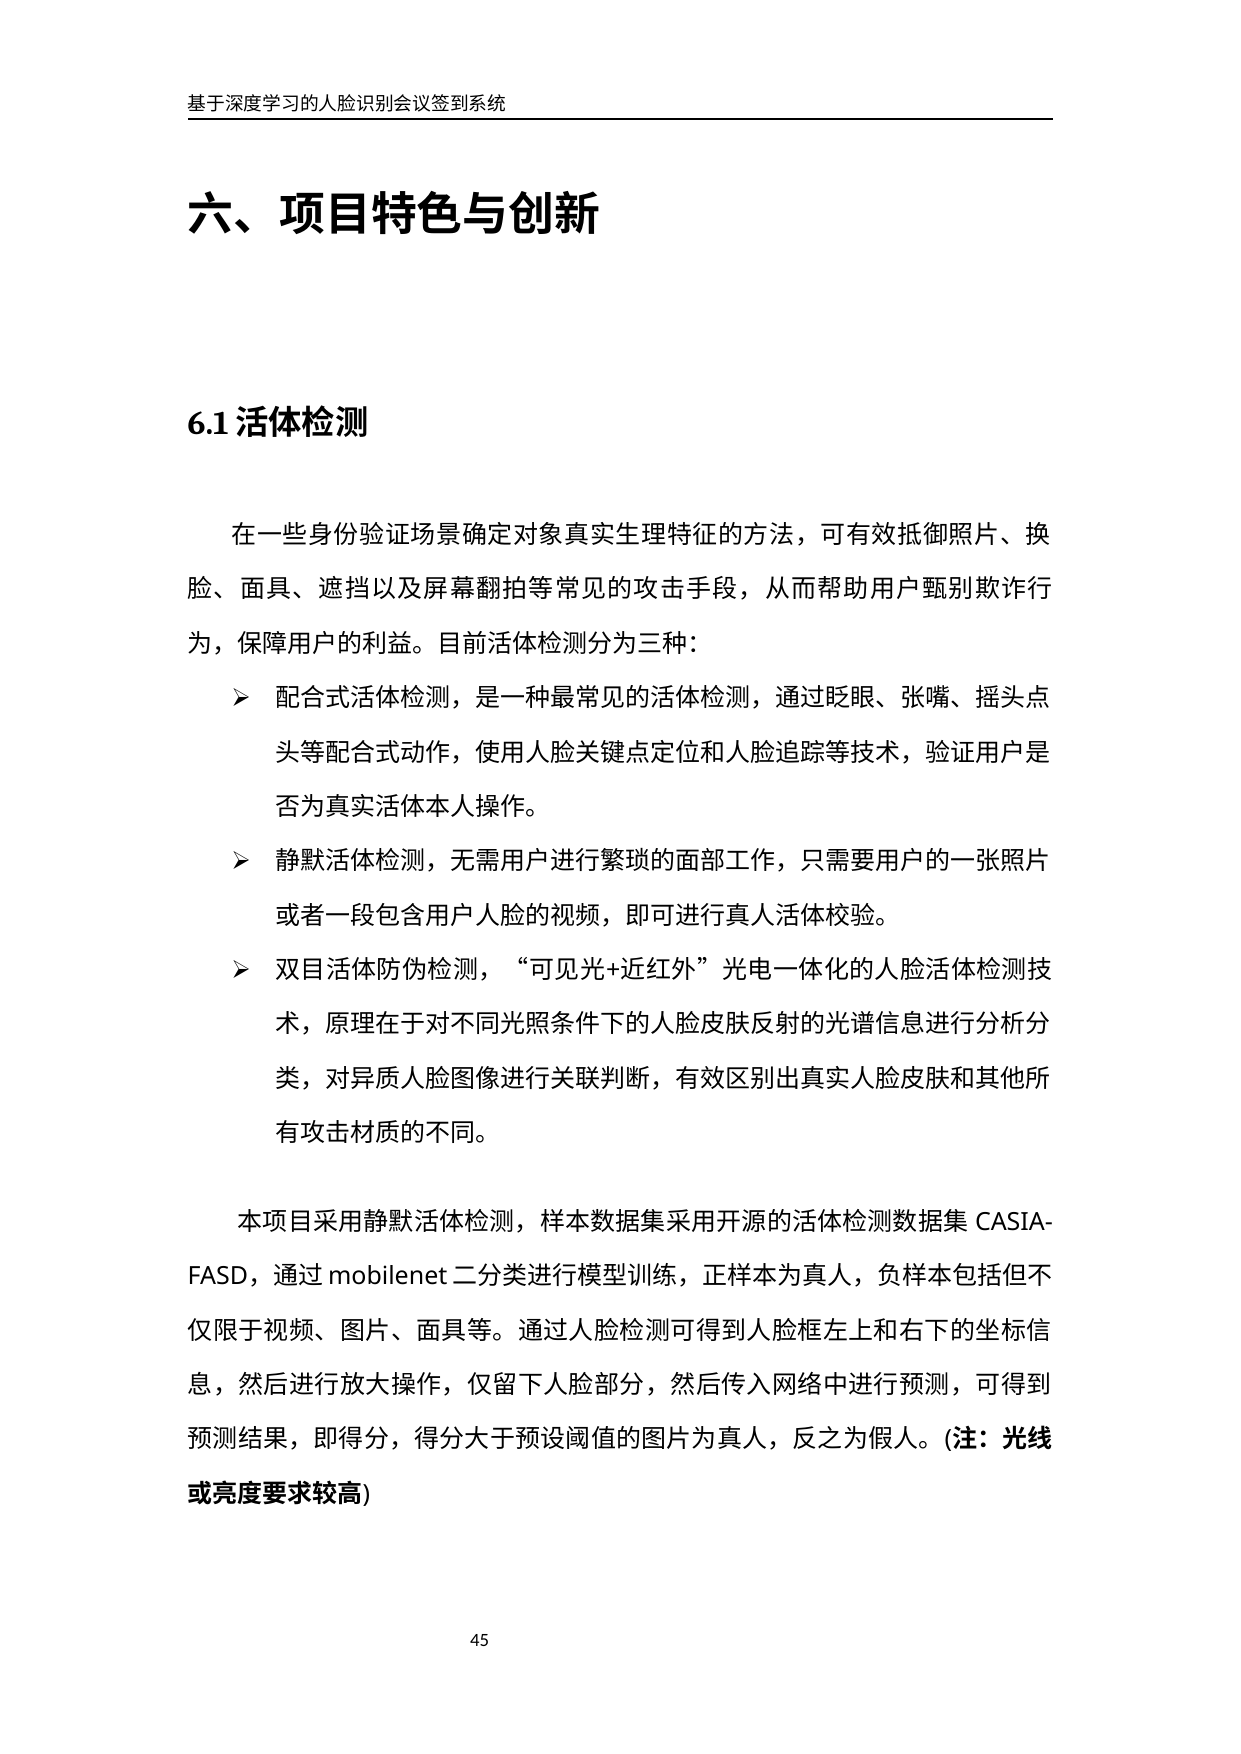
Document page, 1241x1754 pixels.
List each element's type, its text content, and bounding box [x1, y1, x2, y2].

subtitle 六、项目特色与创新 [187, 162, 1053, 259]
list 本项目采用静默活体检测，样本数据集采用开源的活体检测数据集CASIA-FASD，通过mobilenet二分类进行模型训练，正样本为真人，负样本包括但不仅限于视频、图片、面具等。通过人脸检测可得到人脸框左上和右下的坐标信息，然后进行放大操作，仅留下人脸部分，然后传入网络中进行预测，可得到预测结果，即得分，得分大于预设阈值的图片为真人，反之为假人。(注：光线或亮度要求较高) [187, 1201, 1053, 1509]
list 静默活体检测，无需用户进行繁琐的面部工作，只需要用户的一张照片或者一段包含用户人脸的视频，即可进行真人活体校验。 [231, 841, 1053, 931]
subtitle 6.1活体检测 [187, 387, 1053, 452]
list 配合式活体检测，是一种最常见的活体检测，通过眨眼、张嘴、摇头点头等配合式动作，使用人脸关键点定位和人脸追踪等技术，验证用户是否为真实活体本人操作。 [231, 678, 1053, 823]
text 在一些身份验证场景确定对象真实生理特征的方法，可有效抵御照片、换脸、面具、遮挡以及屏幕翻拍等常见的攻击手段，从而帮助用户甄别欺诈行为，保障用户的利益。目前活体检测分为三种： [187, 514, 1053, 659]
list 双目活体防伪检测，“可见光+近红外”光电一体化的人脸活体检测技术，原理在于对不同光照条件下的人脸皮肤反射的光谱信息进行分析分类，对异质人脸图像进行关联判断，有效区别出真实人脸皮肤和其他所有攻击材质的不同。 [231, 949, 1053, 1149]
